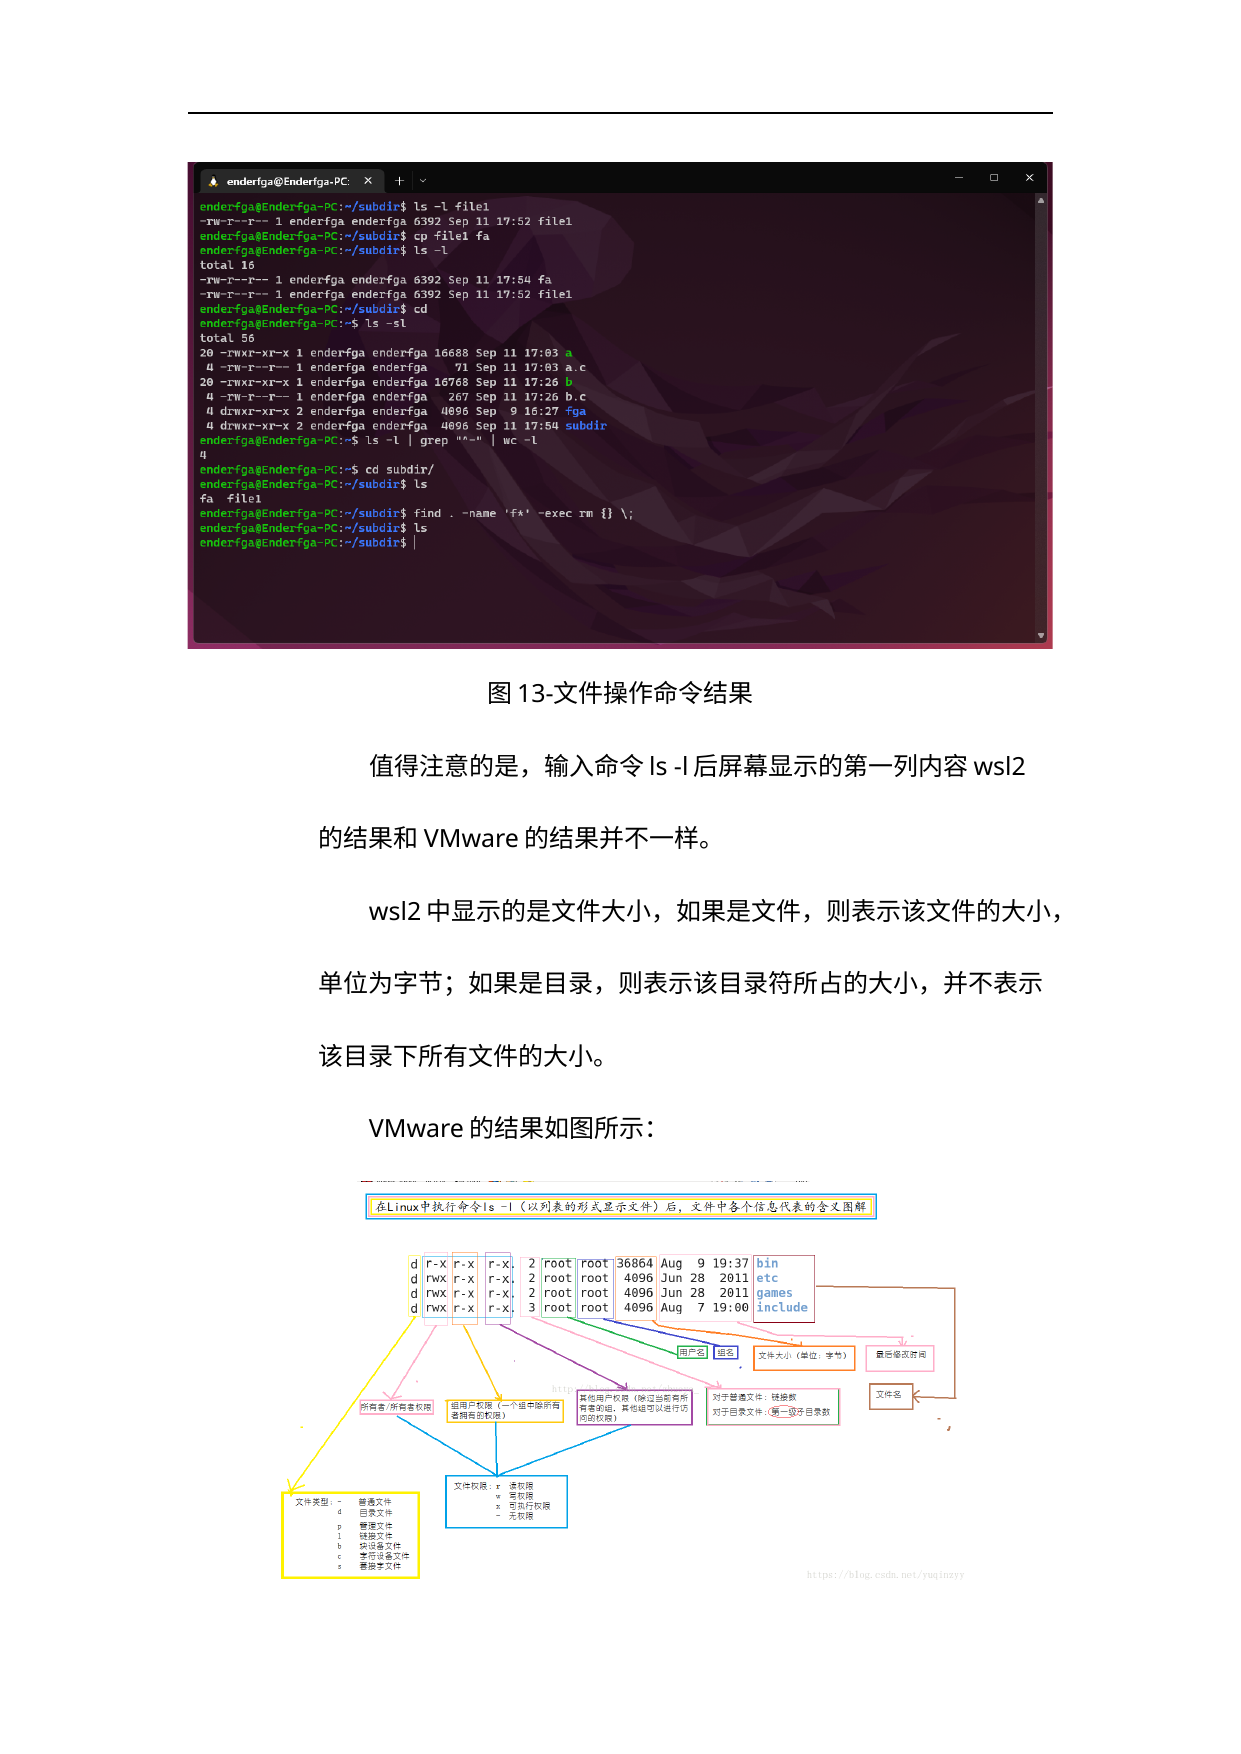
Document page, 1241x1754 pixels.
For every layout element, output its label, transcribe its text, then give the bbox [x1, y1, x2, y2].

text 图13-文件操作命令结果 [187, 674, 1053, 710]
text 值得注意的是，输入命令ls -l后屏幕显示的第一列内容wsl2的结果和VMware的结果并不一样。 [319, 746, 1053, 855]
picture [187, 162, 1053, 649]
text wsl2中显示的是文件大小，如果是文件，则表示该文件的大小，单位为字节；如果是目录，则表示该目录符所占的大小，并不表示该目录下所有文件的大小。 [319, 891, 1053, 1073]
picture [271, 1181, 969, 1585]
text VMware的结果如图所示： [319, 1109, 1053, 1145]
